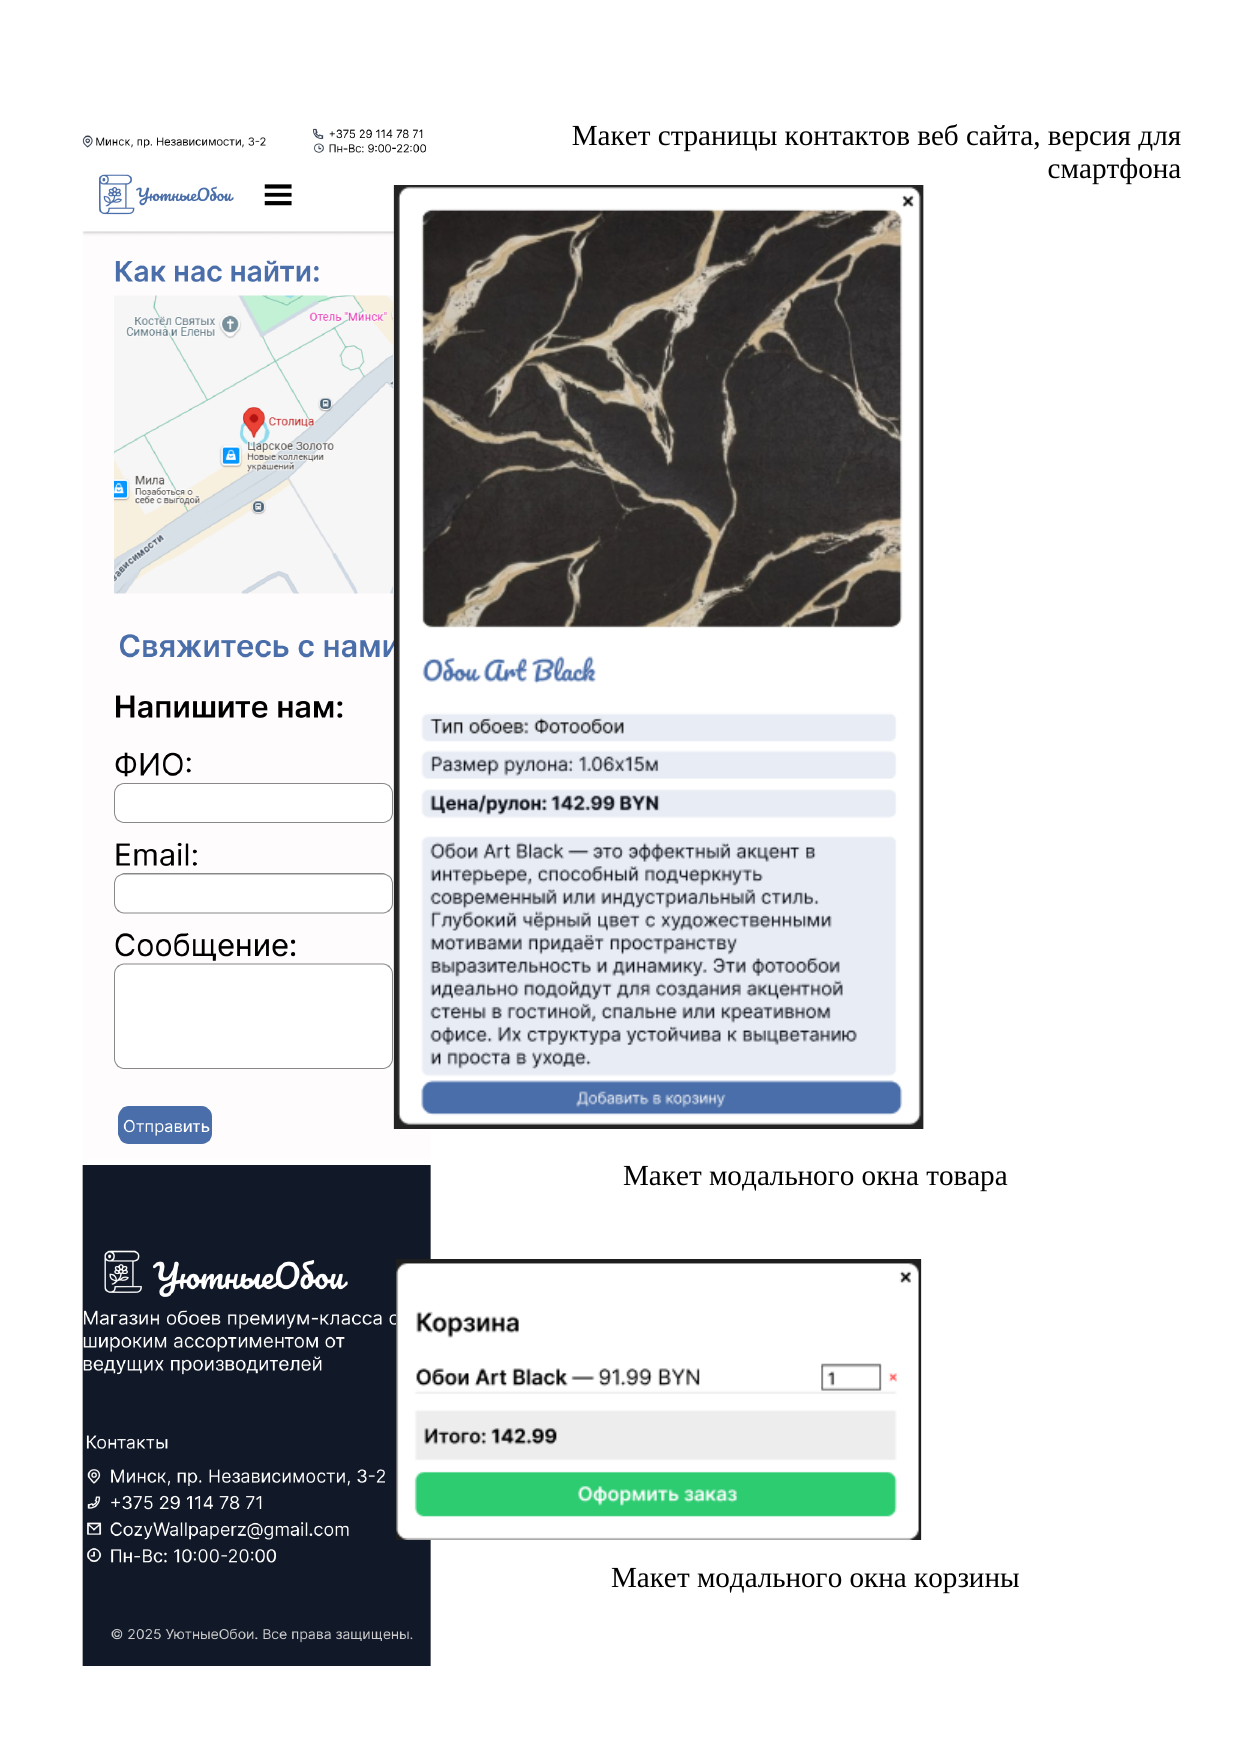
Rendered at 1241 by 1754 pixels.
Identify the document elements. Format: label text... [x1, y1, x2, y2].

picture [82, 118, 924, 1666]
text Макет модального окна товара [431, 1158, 1181, 1191]
text Макет модального окна корзины [431, 1560, 1181, 1594]
text Макет страницы контактов веб сайта, версия для смартфона [431, 118, 1181, 185]
